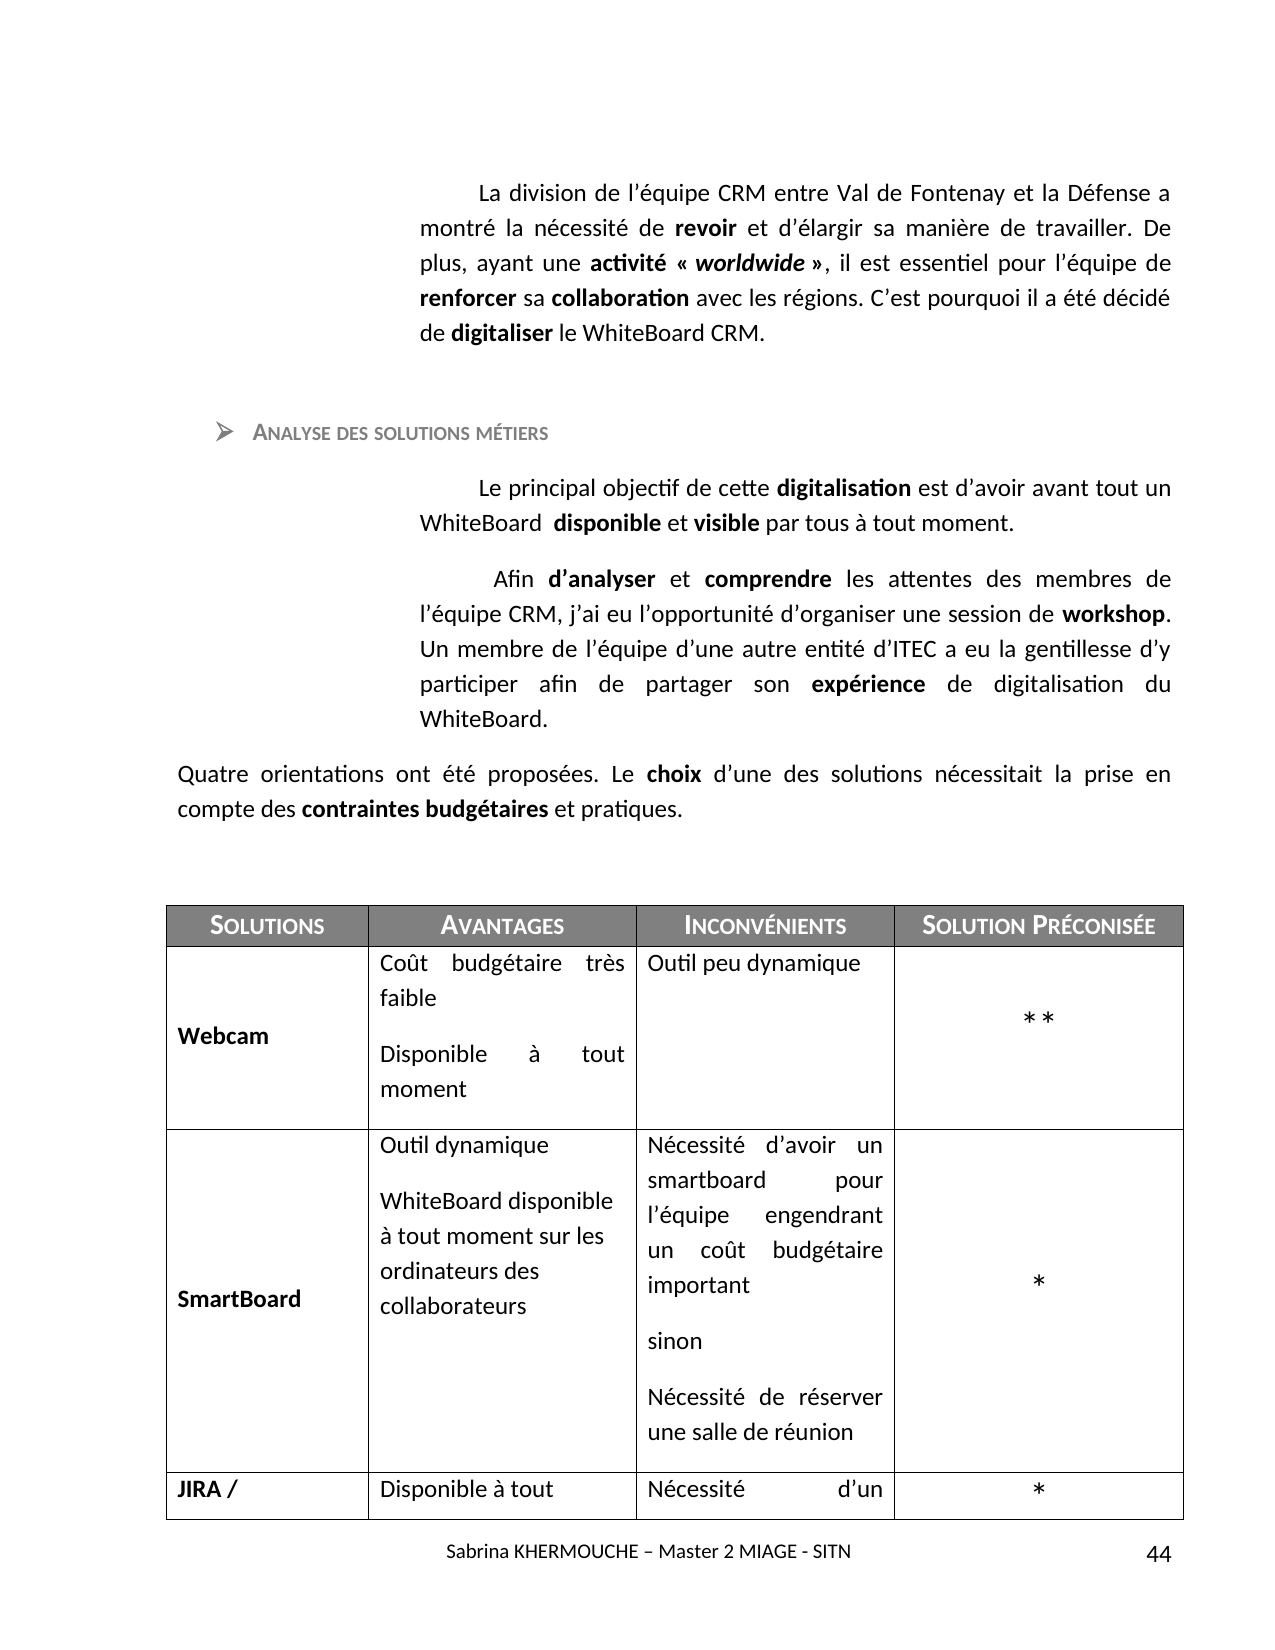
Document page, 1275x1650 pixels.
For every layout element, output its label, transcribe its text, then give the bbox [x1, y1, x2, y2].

table_header Solution Préconisée [895, 906, 1183, 946]
table_cell Outil peu dynamique [637, 947, 894, 1129]
table_cell JIRA / KANBANIZE [167, 1473, 368, 1519]
table_header Avantages [369, 906, 636, 946]
table_cell SmartBoard [167, 1130, 368, 1472]
table_cell Coût budgétaire très faible Disponible à tout moment [369, 947, 636, 1129]
table_cell * [895, 1473, 1183, 1519]
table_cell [637, 1473, 894, 1519]
table_header Inconvénients [637, 906, 894, 946]
list Analyse des solutions métiers [215, 416, 1172, 447]
text Quatre orientations ont été proposées. Le choix d’une des solutions nécessitait la prise en compte des contraintes budgétaires et pratiques. [177, 758, 1172, 824]
text La division de l’équipe CRM entre Val de Fontenay et la Défense a montré la nécessité de revoir et d’élargir sa manière de travailler. De plus, ayant une activité « worldwide », il est essentiel pour l’équipe de renforcer sa collaboration avec les régions. C’est pourquoi il a été décidé de digitaliser le WhiteBoard CRM. [419, 177, 1172, 348]
table_cell Webcam [167, 947, 368, 1129]
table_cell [369, 1473, 636, 1519]
text Le principal objectif de cette digitalisation est d’avoir avant tout un WhiteBoard disponible et visible par tous à tout moment. [419, 472, 1172, 537]
text Afin d’analyser et comprendre les attentes des membres de l’équipe CRM, j’ai eu l’opportunité d’organiser une session de workshop. Un membre de l’équipe d’une autre entité d’ITEC a eu la gentillesse d’y participer afin de partager son expérience de digitalisation du WhiteBoard. [419, 563, 1172, 733]
table_cell Outil dynamique WhiteBoard disponible à tout moment sur les ordinateurs des collaborateurs [369, 1130, 636, 1472]
table_cell * [895, 1130, 1183, 1472]
table_header Solutions [167, 906, 368, 946]
table_cell Nécessité d’avoir un smartboard pour l’équipe engendrant un coût budgétaire important sinon Nécessité de réserver une salle de réunion [637, 1130, 894, 1472]
table_cell ** [895, 947, 1183, 1129]
